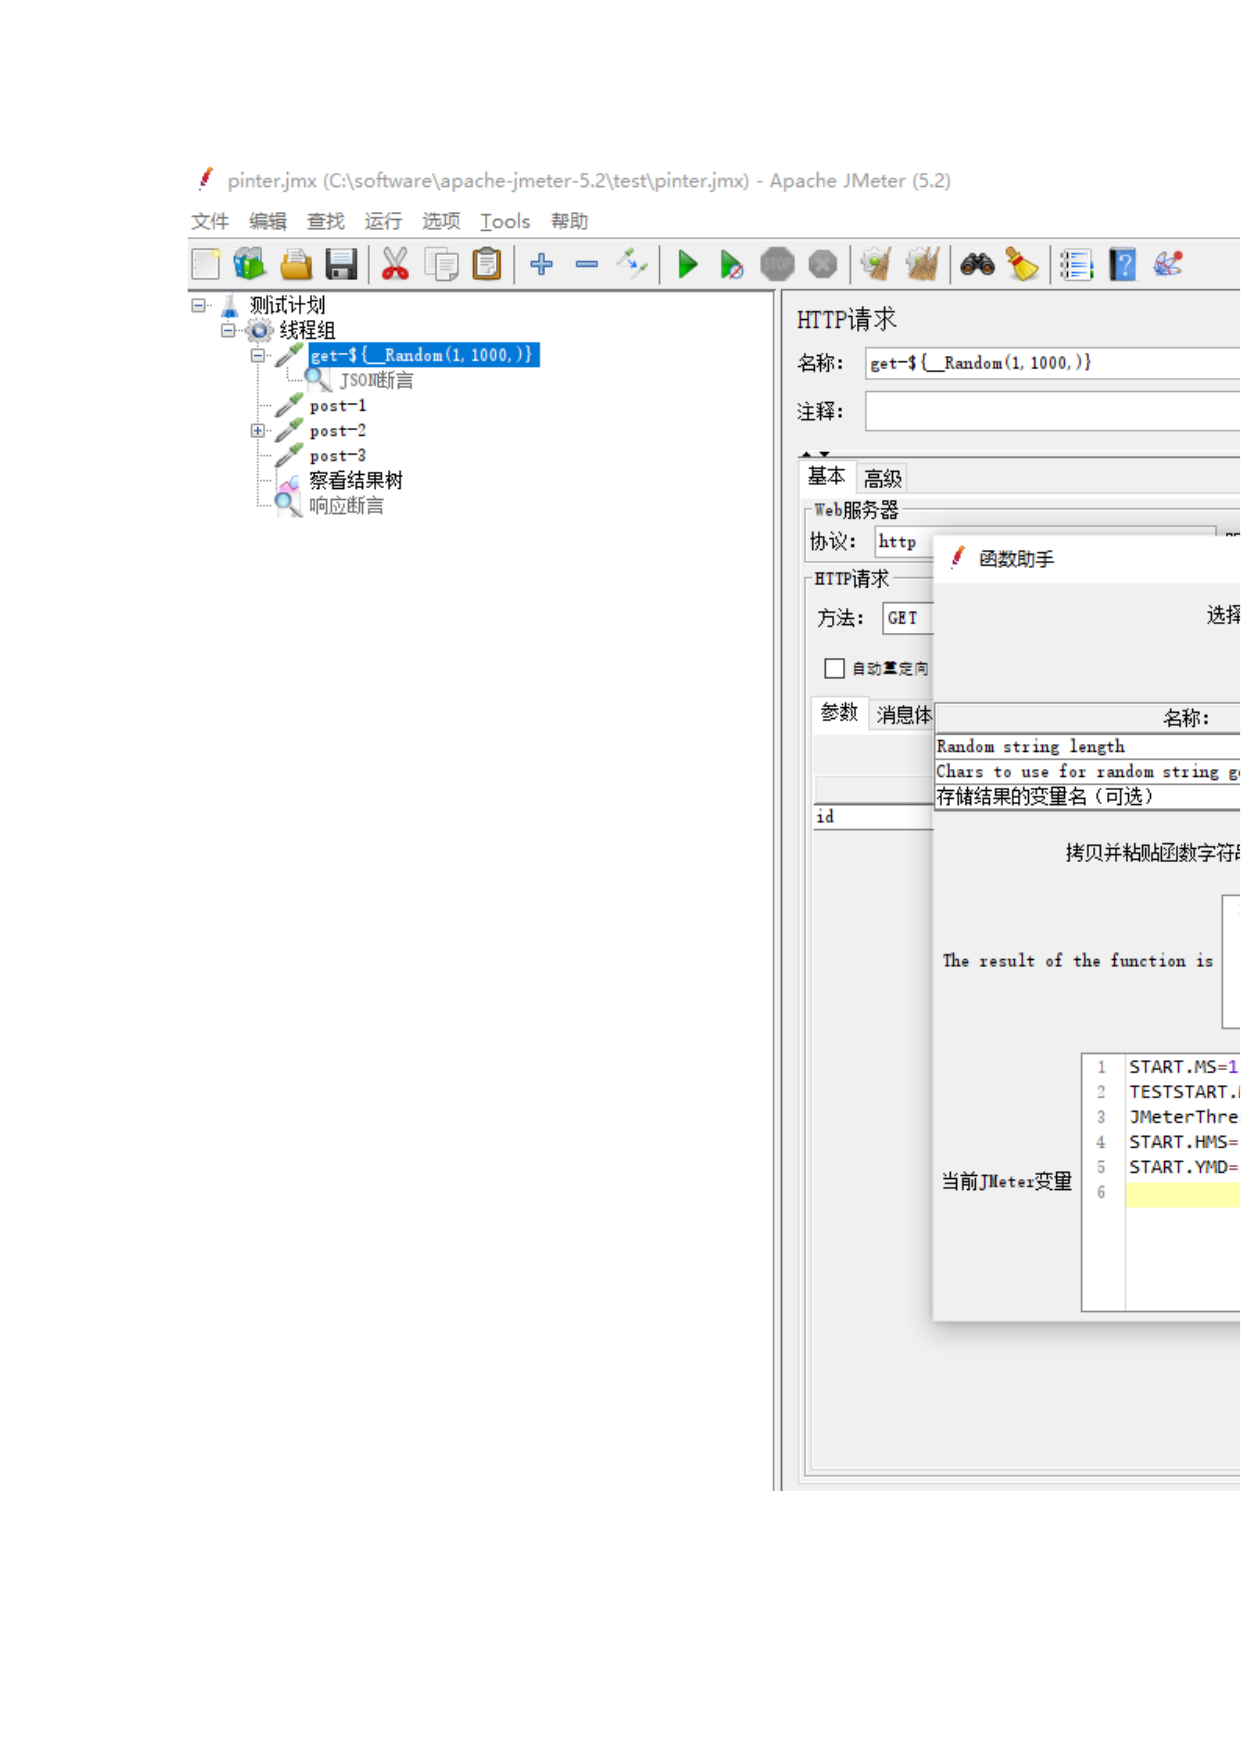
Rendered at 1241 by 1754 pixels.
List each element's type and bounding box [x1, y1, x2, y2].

picture [187, 162, 1241, 1491]
